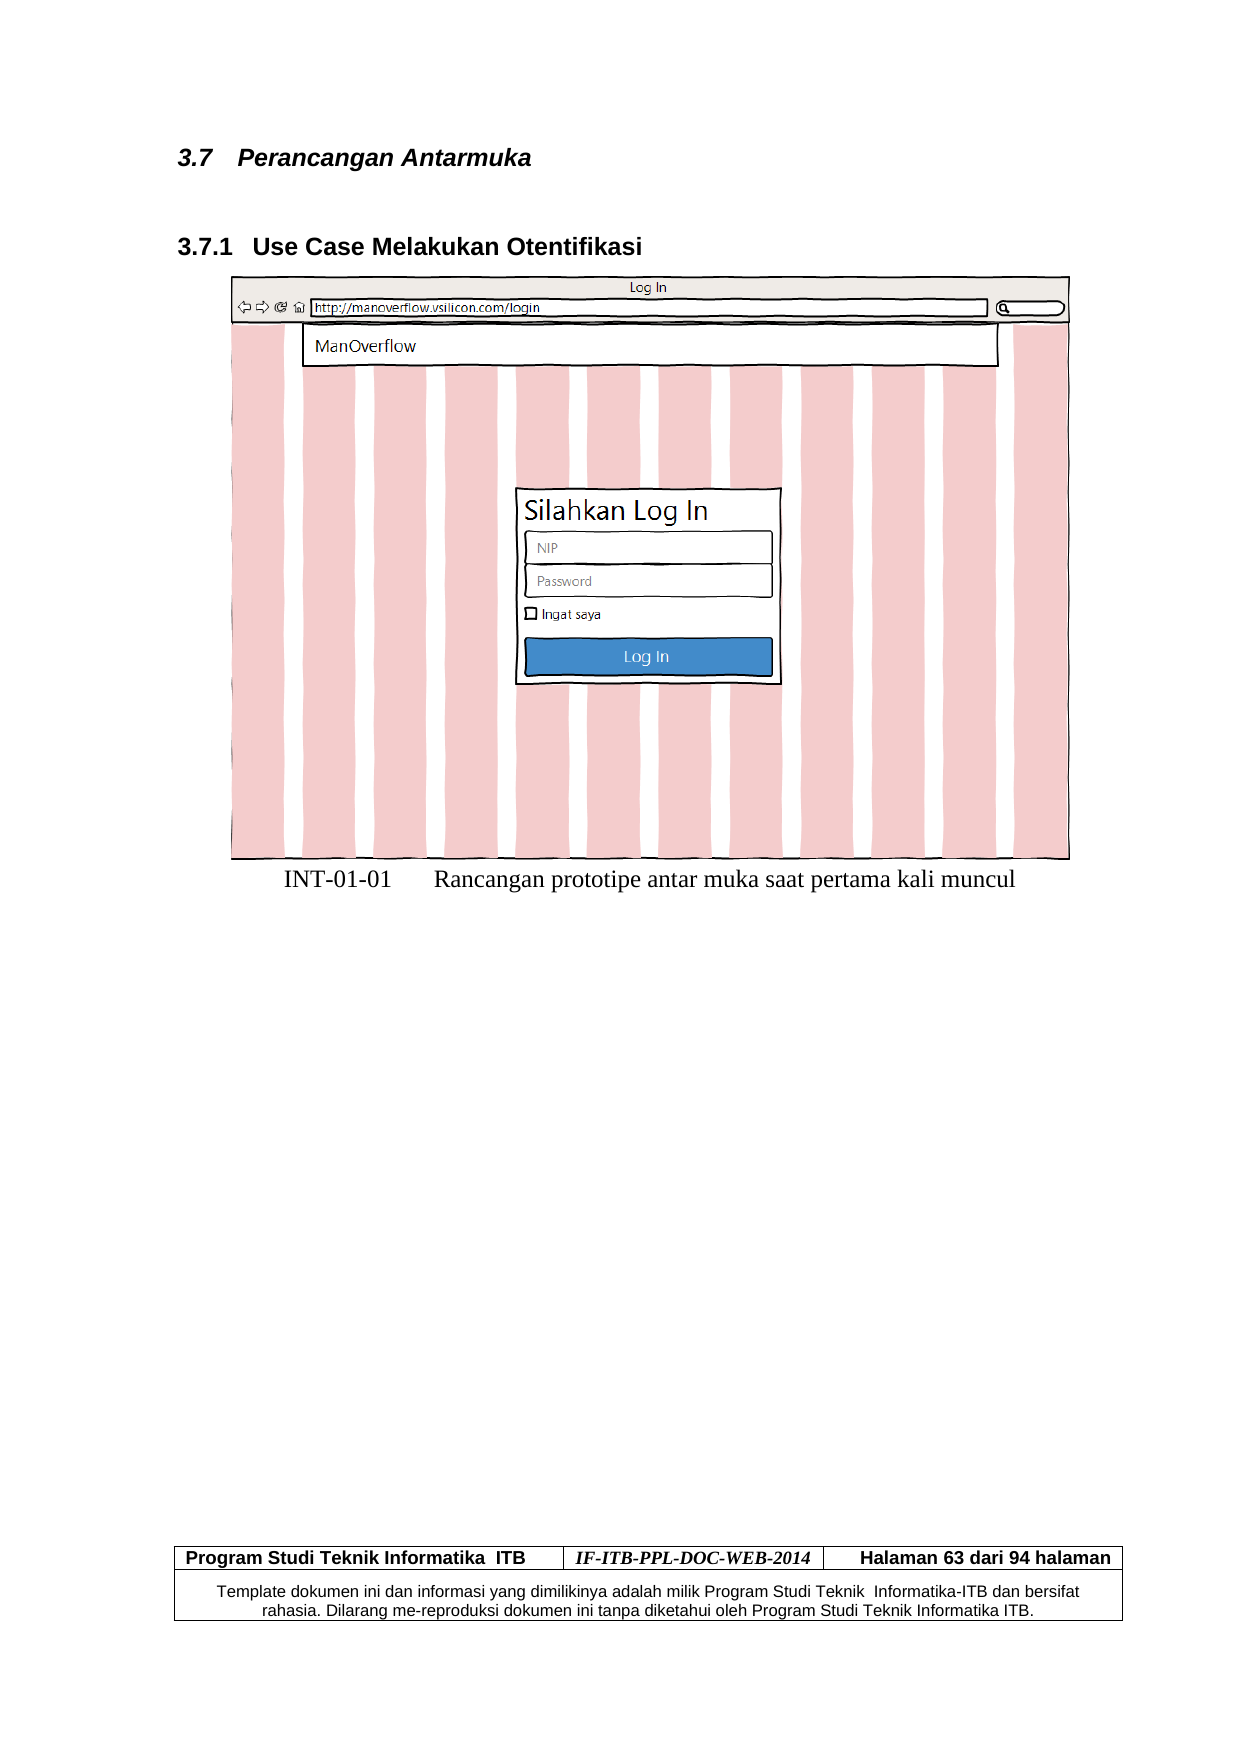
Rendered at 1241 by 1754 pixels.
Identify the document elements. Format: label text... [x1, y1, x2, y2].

subtitle Perancangan Antarmuka [177, 143, 1122, 172]
subtitle Use Case Melakukan Otentifikasi [177, 232, 1122, 261]
picture [225, 273, 1074, 864]
